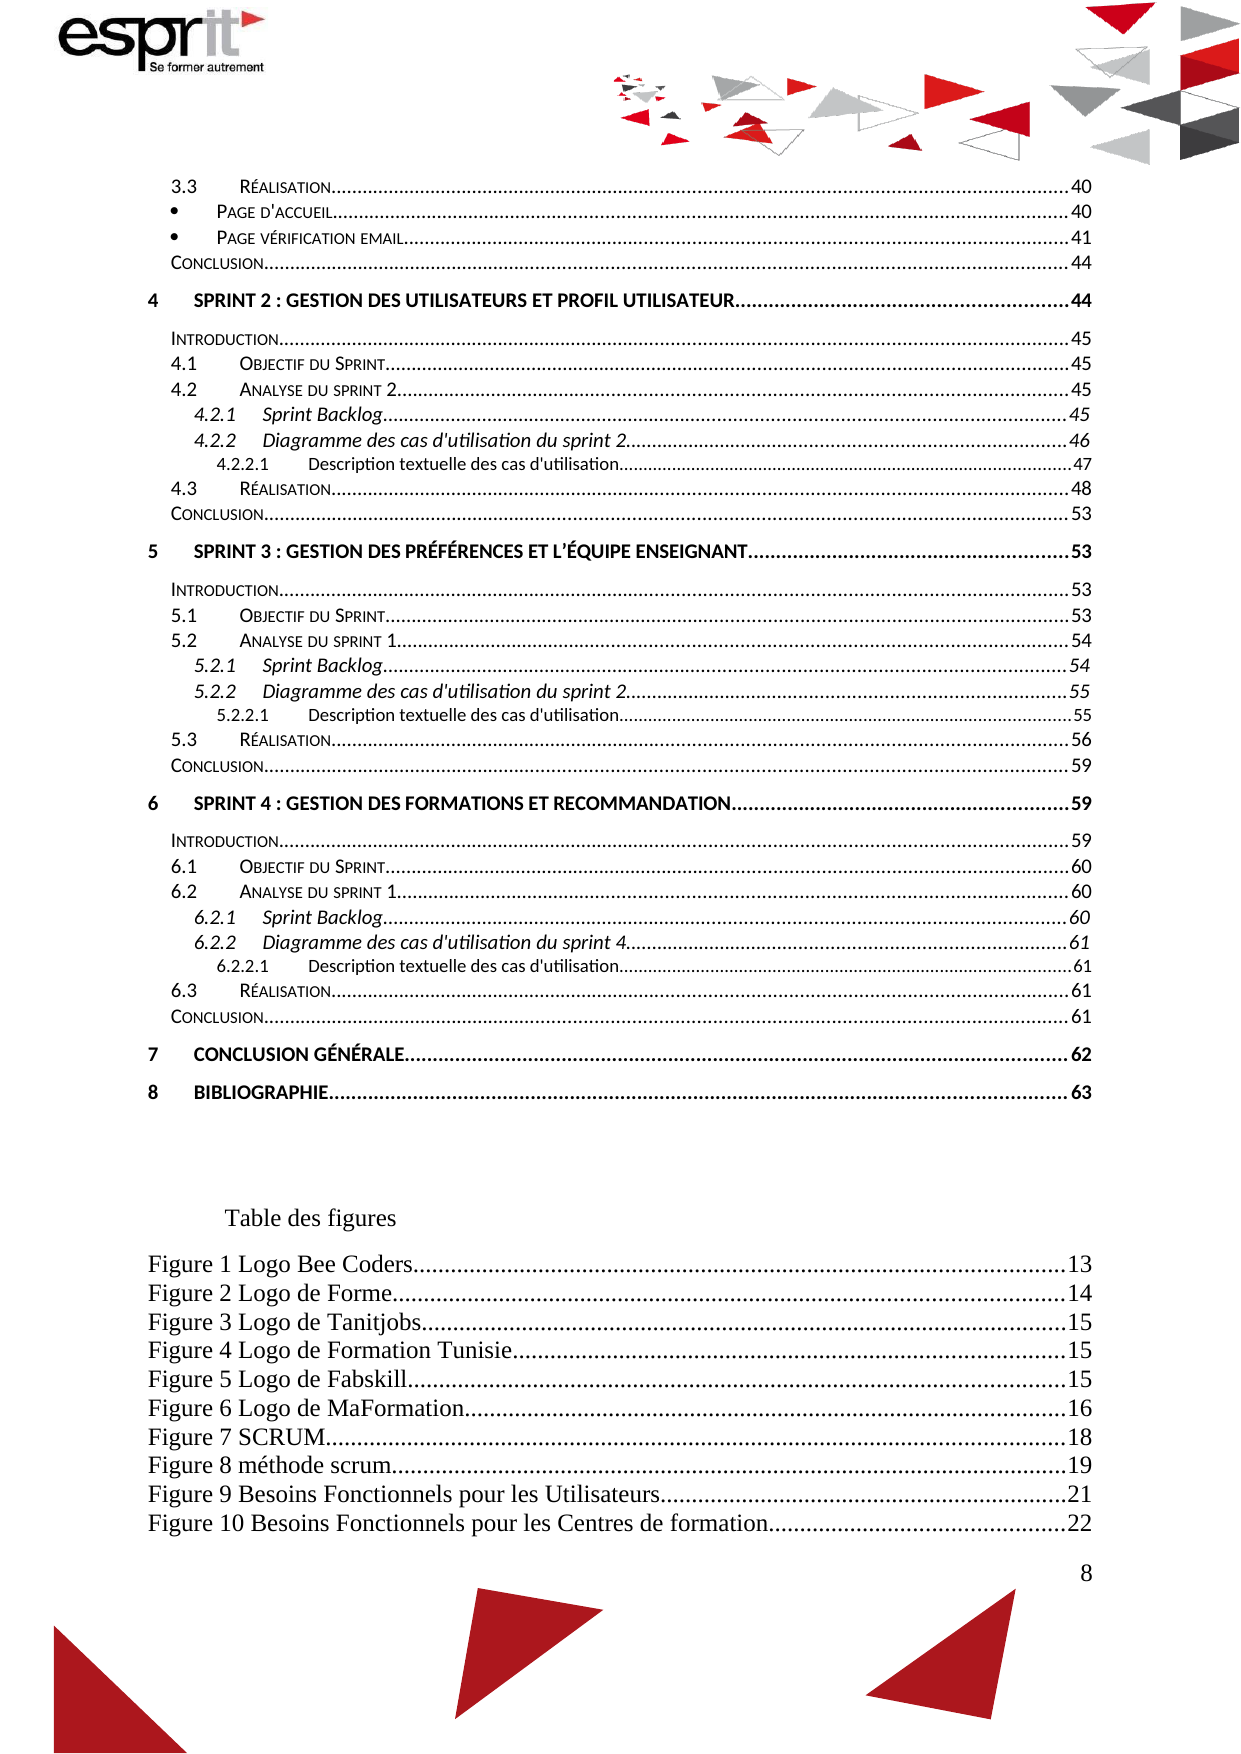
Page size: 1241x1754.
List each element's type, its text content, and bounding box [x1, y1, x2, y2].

text Figure 8 méthode scrum 19 [148, 1450, 1093, 1479]
text Figure 10 Besoins Fonctionnels pour les Centres de formation 22 [148, 1508, 1093, 1537]
text Figure 9 Besoins Fonctionnels pour les Utilisateurs 21 [148, 1479, 1093, 1508]
text Figure 3 Logo de Tanitjobs 15 [148, 1307, 1093, 1335]
text Figure 6 Logo de MaFormation 16 [148, 1393, 1093, 1422]
text Figure 2 Logo de Forme 14 [148, 1278, 1093, 1307]
text Figure 5 Logo de Fabskill 15 [148, 1364, 1093, 1393]
text Figure 4 Logo de Formation Tunisie 15 [148, 1335, 1093, 1364]
text Figure 7 SCRUM 18 [148, 1422, 1093, 1450]
picture [613, 0, 1241, 167]
text Figure 1 Logo Bee Coders 13 [148, 1249, 1093, 1278]
picture [54, 7, 269, 75]
text Table des figures [148, 1203, 1093, 1232]
